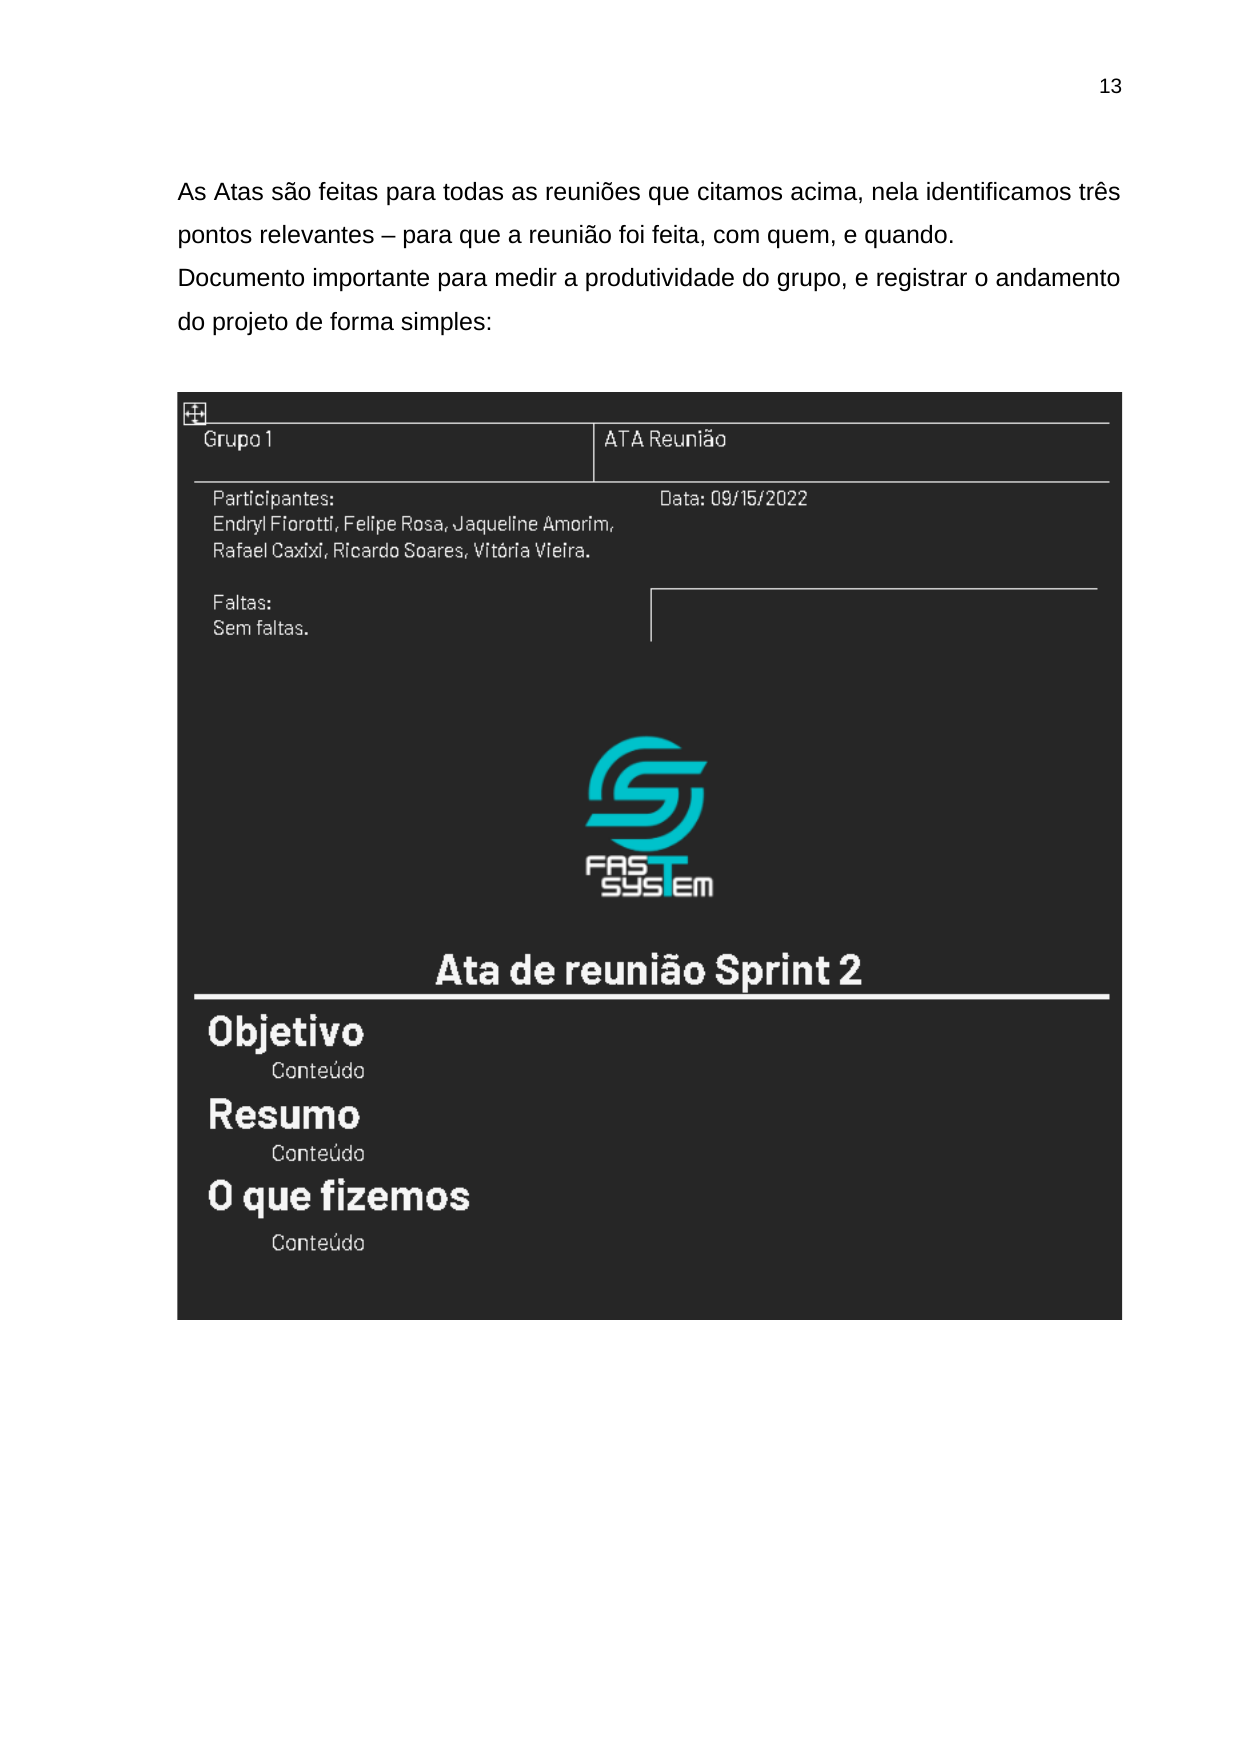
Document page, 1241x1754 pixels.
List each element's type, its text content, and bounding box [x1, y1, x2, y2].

picture [177, 392, 1123, 1320]
text As Atas são feitas para todas as reuniões que citamos acima, nela identificamos três pontos relevantes – para que a reunião foi feita, com quem, e quando. [177, 177, 1122, 249]
text Documento importante para medir a produtividade do grupo, e registrar o andamento do projeto de forma simples: [177, 263, 1122, 335]
